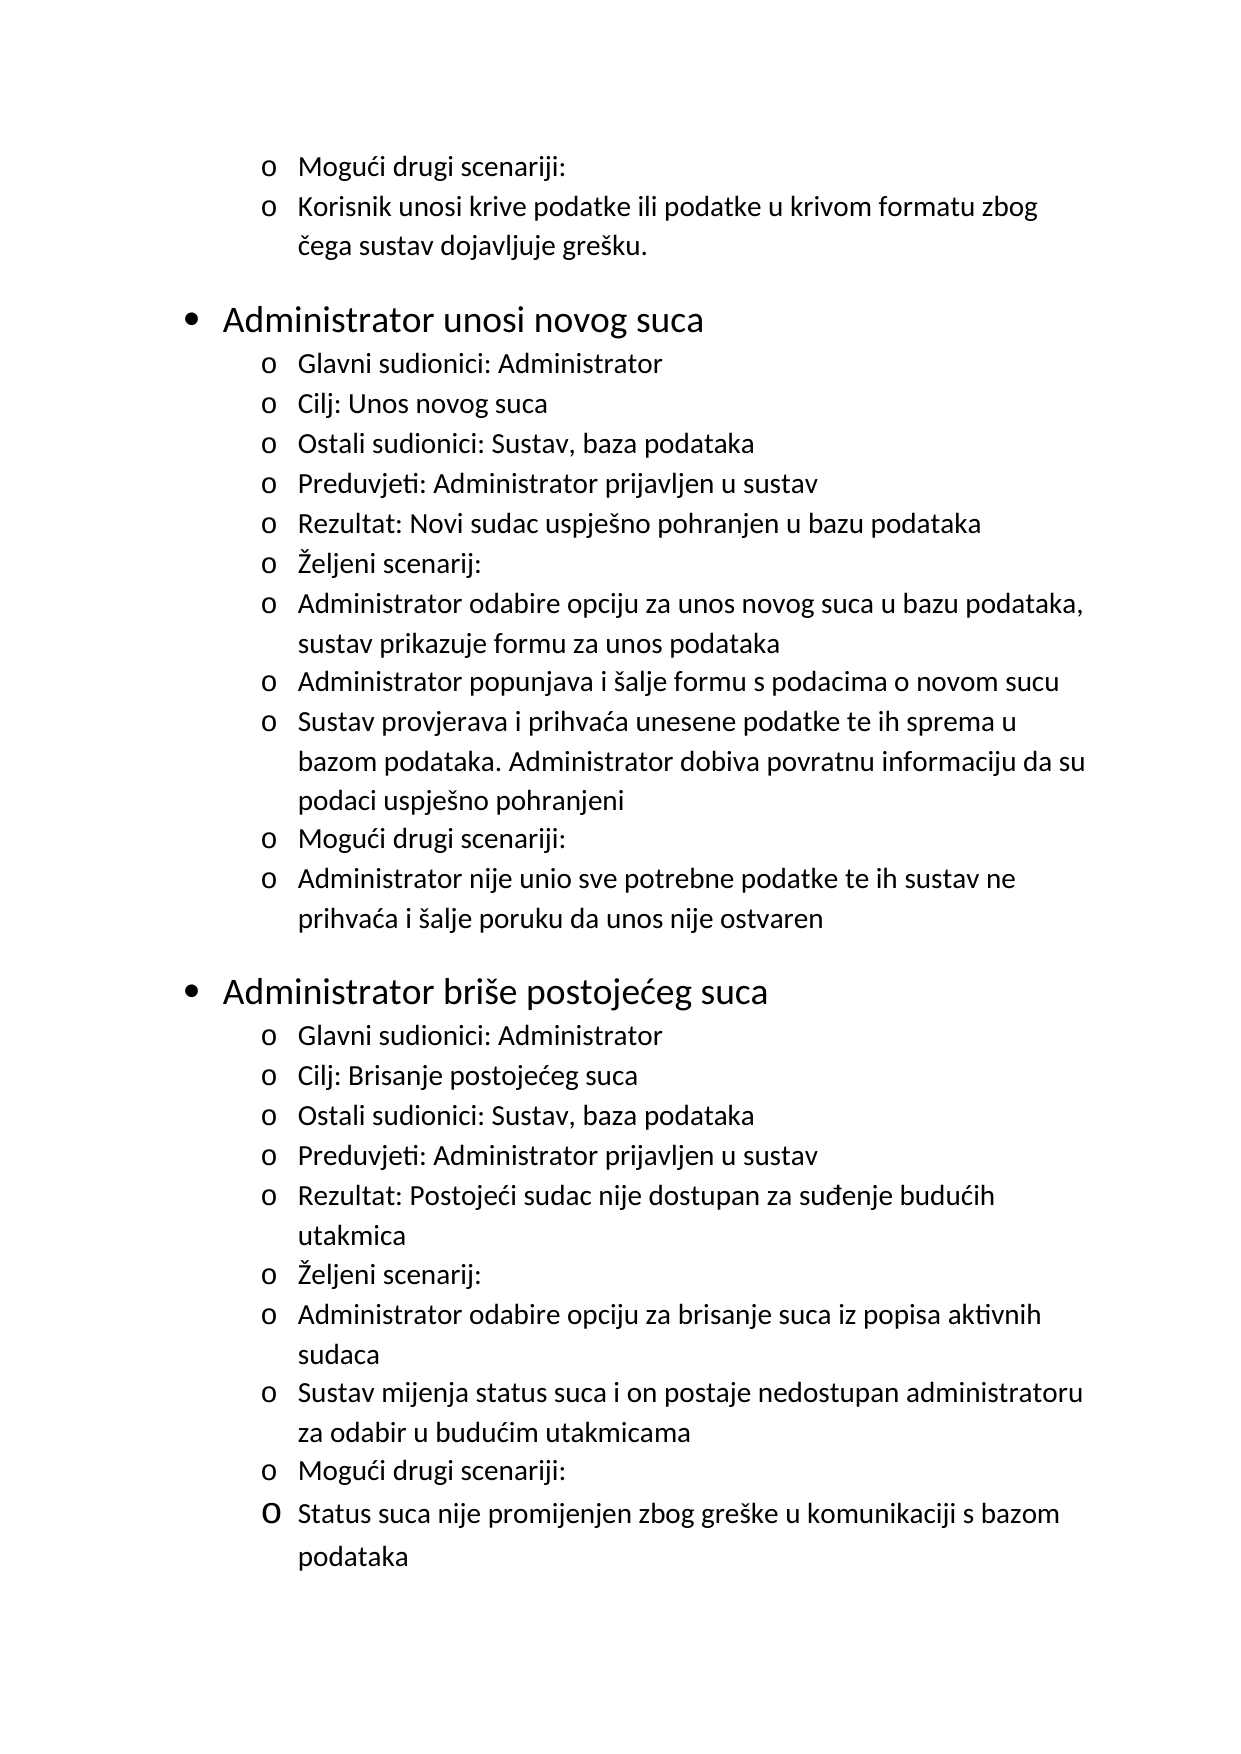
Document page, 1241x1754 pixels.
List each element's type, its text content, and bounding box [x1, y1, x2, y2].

list Rezultat: Novi sudac uspješno pohranjen u bazu podataka [260, 505, 1093, 542]
list Preduvjeti: Administrator prijavljen u sustav [260, 465, 1093, 502]
list Rezultat: Postojeći sudac nije dostupan za suđenje budućih utakmica [260, 1177, 1093, 1253]
list Cilj: Unos novog suca [260, 385, 1093, 422]
list Administrator odabire opciju za brisanje suca iz popisa aktivnih sudaca [260, 1296, 1093, 1371]
list Željeni scenarij: [260, 545, 1093, 582]
list Glavni sudionici: Administrator [260, 345, 1093, 382]
list Glavni sudionici: Administrator [260, 1017, 1093, 1054]
list Ostali sudionici: Sustav, baza podataka [260, 425, 1093, 462]
list Cilj: Brisanje postojećeg suca [260, 1057, 1093, 1094]
list Mogući drugi scenariji: [260, 1452, 1093, 1489]
list Administrator odabire opciju za unos novog suca u bazu podataka, sustav prikazuje formu za unos podataka [260, 585, 1093, 661]
list Željeni scenarij: [260, 1256, 1093, 1293]
list Preduvjeti: Administrator prijavljen u sustav [260, 1137, 1093, 1174]
list Ostali sudionici: Sustav, baza podataka [260, 1097, 1093, 1134]
list Administrator popunjava i šalje formu s podacima o novom sucu [260, 663, 1093, 700]
list Administrator briše postojećeg suca [185, 968, 1093, 1014]
list Status suca nije promijenjen zbog greške u komunikaciji s bazom podataka [260, 1492, 1093, 1604]
list Administrator nije unio sve potrebne podatke te ih sustav ne prihvaća i šalje poruku da unos nije ostvaren [260, 860, 1093, 966]
list Administrator unosi novog suca [185, 296, 1093, 341]
list Mogući drugi scenariji: [260, 820, 1093, 857]
list Sustav provjerava i prihvaća unesene podatke te ih sprema u bazom podataka. Administrator dobiva povratnu informaciju da su podaci uspješno pohranjeni [260, 703, 1093, 817]
list Korisnik unosi krive podatke ili podatke u krivom formatu zbog čega sustav dojavljuje grešku. [260, 188, 1093, 293]
list Mogući drugi scenariji: [260, 148, 1093, 185]
list Sustav mijenja status suca i on postaje nedostupan administratoru za odabir u budućim utakmicama [260, 1374, 1093, 1450]
